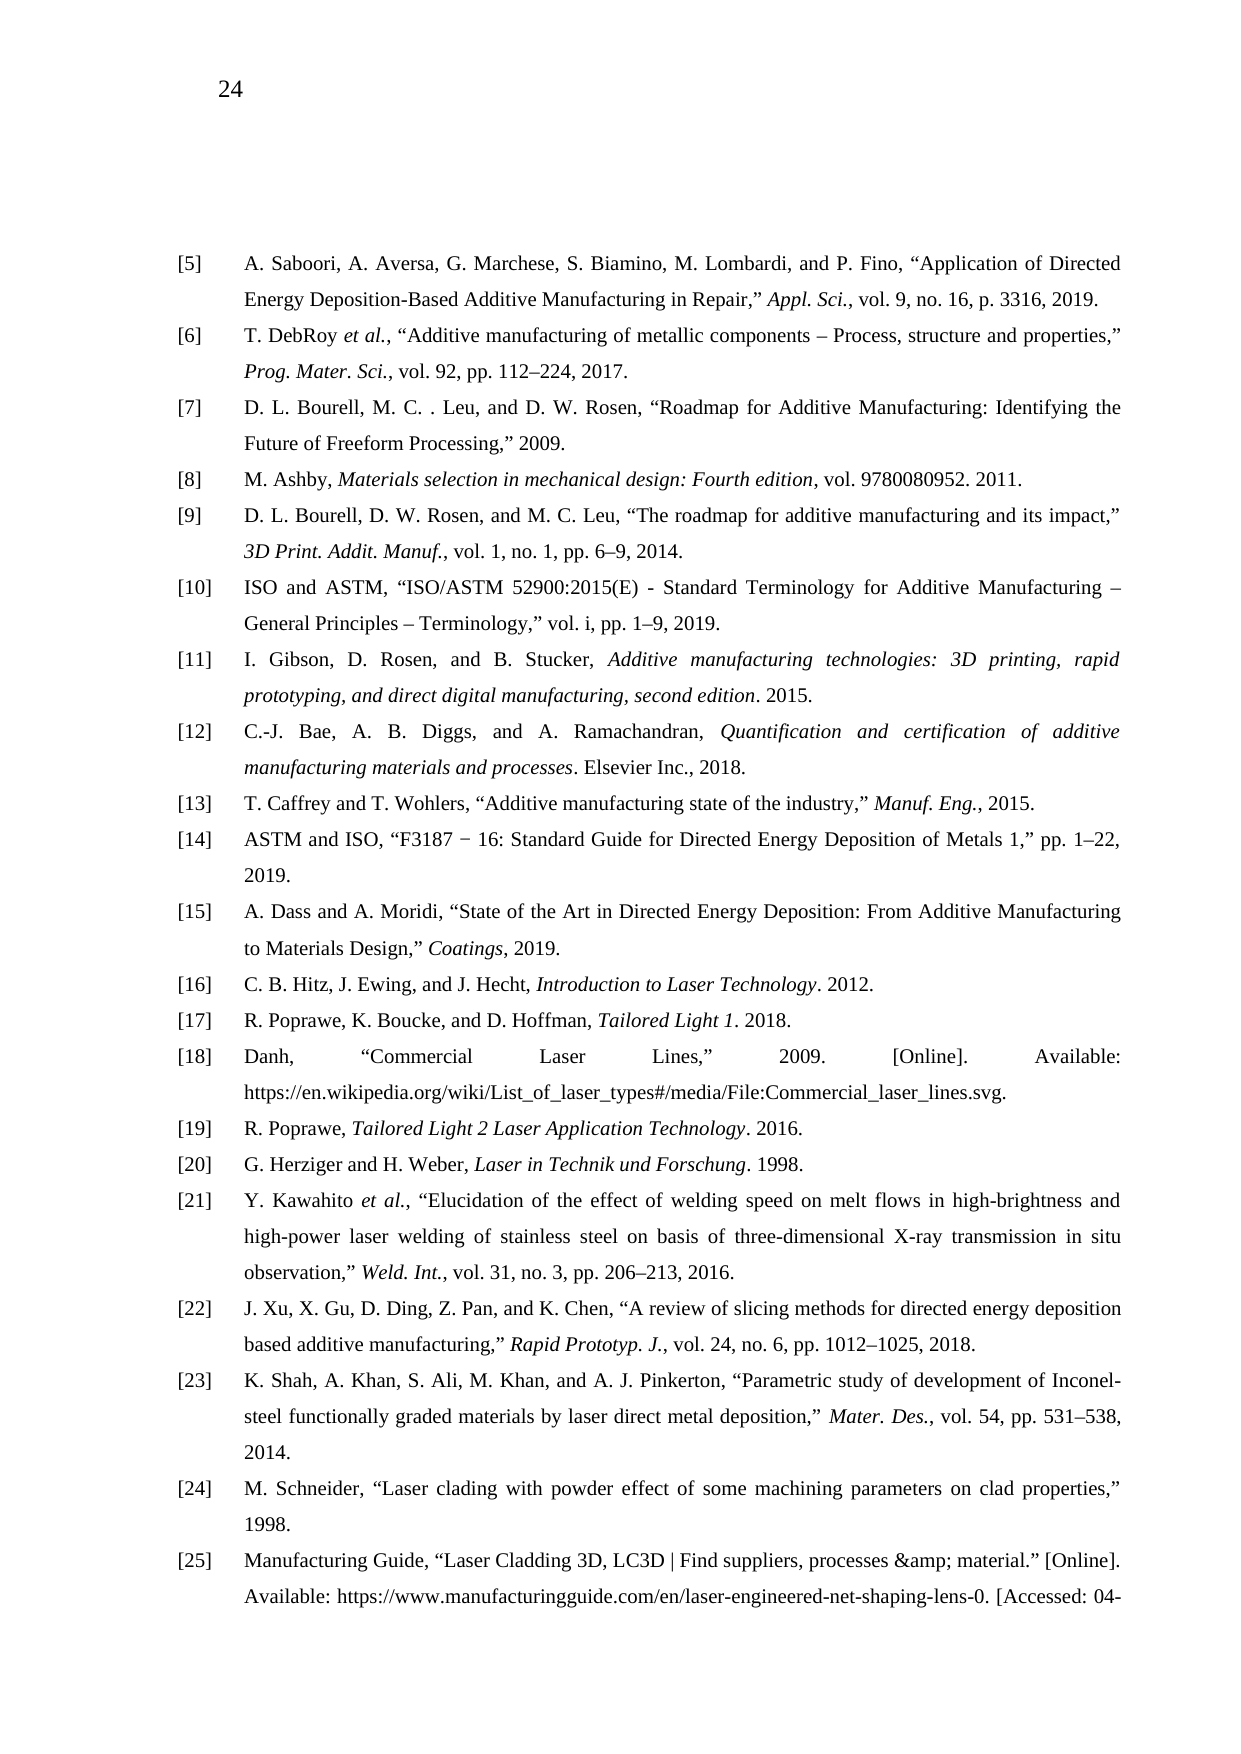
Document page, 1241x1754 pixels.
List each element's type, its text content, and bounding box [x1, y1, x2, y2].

text [16] C. B. Hitz, J. Ewing, and J. Hecht, Introduction to Laser Technology. 2012. [177, 972, 1122, 996]
text [14] ASTM and ISO, “F3187 − 16: Standard Guide for Directed Energy Deposition of Metals 1,” pp. 1–22, 2019. [177, 827, 1122, 887]
text [23] K. Shah, A. Khan, S. Ali, M. Khan, and A. J. Pinkerton, “Parametric study of development of Inconel-steel functionally graded materials by laser direct metal deposition,” Mater. Des., vol. 54, pp. 531–538, 2014. [177, 1368, 1122, 1464]
text [21] Y. Kawahito et al., “Elucidation of the effect of welding speed on melt flows in high-brightness and high-power laser welding of stainless steel on basis of three-dimensional X-ray transmission in situ observation,” Weld. Int., vol. 31, no. 3, pp. 206–213, 2016. [177, 1188, 1122, 1284]
text [22] J. Xu, X. Gu, D. Ding, Z. Pan, and K. Chen, “A review of slicing methods for directed energy deposition based additive manufacturing,” Rapid Prototyp. J., vol. 24, no. 6, pp. 1012–1025, 2018. [177, 1296, 1122, 1356]
text [15] A. Dass and A. Moridi, “State of the Art in Directed Energy Deposition: From Additive Manufacturing to Materials Design,” Coatings, 2019. [177, 899, 1122, 959]
text [11] I. Gibson, D. Rosen, and B. Stucker, Additive manufacturing technologies: 3D printing, rapid prototyping, and direct digital manufacturing, second edition. 2015. [177, 647, 1122, 707]
text [6] T. DebRoy et al., “Additive manufacturing of metallic components – Process, structure and properties,” Prog. Mater. Sci., vol. 92, pp. 112–224, 2017. [177, 323, 1122, 383]
text [20] G. Herziger and H. Weber, Laser in Technik und Forschung. 1998. [177, 1152, 1122, 1176]
text [17] R. Poprawe, K. Boucke, and D. Hoffman, Tailored Light 1. 2018. [177, 1008, 1122, 1032]
text [10] ISO and ASTM, “ISO/ASTM 52900:2015(E) - Standard Terminology for Additive Manufacturing – General Principles – Terminology,” vol. i, pp. 1–9, 2019. [177, 575, 1122, 635]
text [18] Danh, “Commercial Laser Lines,” 2009. [Online]. Available: https://en.wikipedia.org/wiki/List_of_laser_types#/media/File:Commercial_laser_lines.svg. [177, 1044, 1122, 1104]
text [19] R. Poprawe, Tailored Light 2 Laser Application Technology. 2016. [177, 1116, 1122, 1140]
text [9] D. L. Bourell, D. W. Rosen, and M. C. Leu, “The roadmap for additive manufacturing and its impact,” 3D Print. Addit. Manuf., vol. 1, no. 1, pp. 6–9, 2014. [177, 503, 1122, 563]
text [8] M. Ashby, Materials selection in mechanical design: Fourth edition, vol. 9780080952. 2011. [177, 467, 1122, 491]
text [177, 1548, 1122, 1608]
text [12] C.-J. Bae, A. B. Diggs, and A. Ramachandran, Quantification and certification of additive manufacturing materials and processes. Elsevier Inc., 2018. [177, 719, 1122, 779]
text [24] M. Schneider, “Laser clading with powder effect of some machining parameters on clad properties,” 1998. [177, 1476, 1122, 1536]
text [7] D. L. Bourell, M. C. . Leu, and D. W. Rosen, “Roadmap for Additive Manufacturing: Identifying the Future of Freeform Processing,” 2009. [177, 395, 1122, 455]
text [5] A. Saboori, A. Aversa, G. Marchese, S. Biamino, M. Lombardi, and P. Fino, “Application of Directed Energy Deposition-Based Additive Manufacturing in Repair,” Appl. Sci., vol. 9, no. 16, p. 3316, 2019. [177, 251, 1122, 311]
text [13] T. Caffrey and T. Wohlers, “Additive manufacturing state of the industry,” Manuf. Eng., 2015. [177, 791, 1122, 815]
